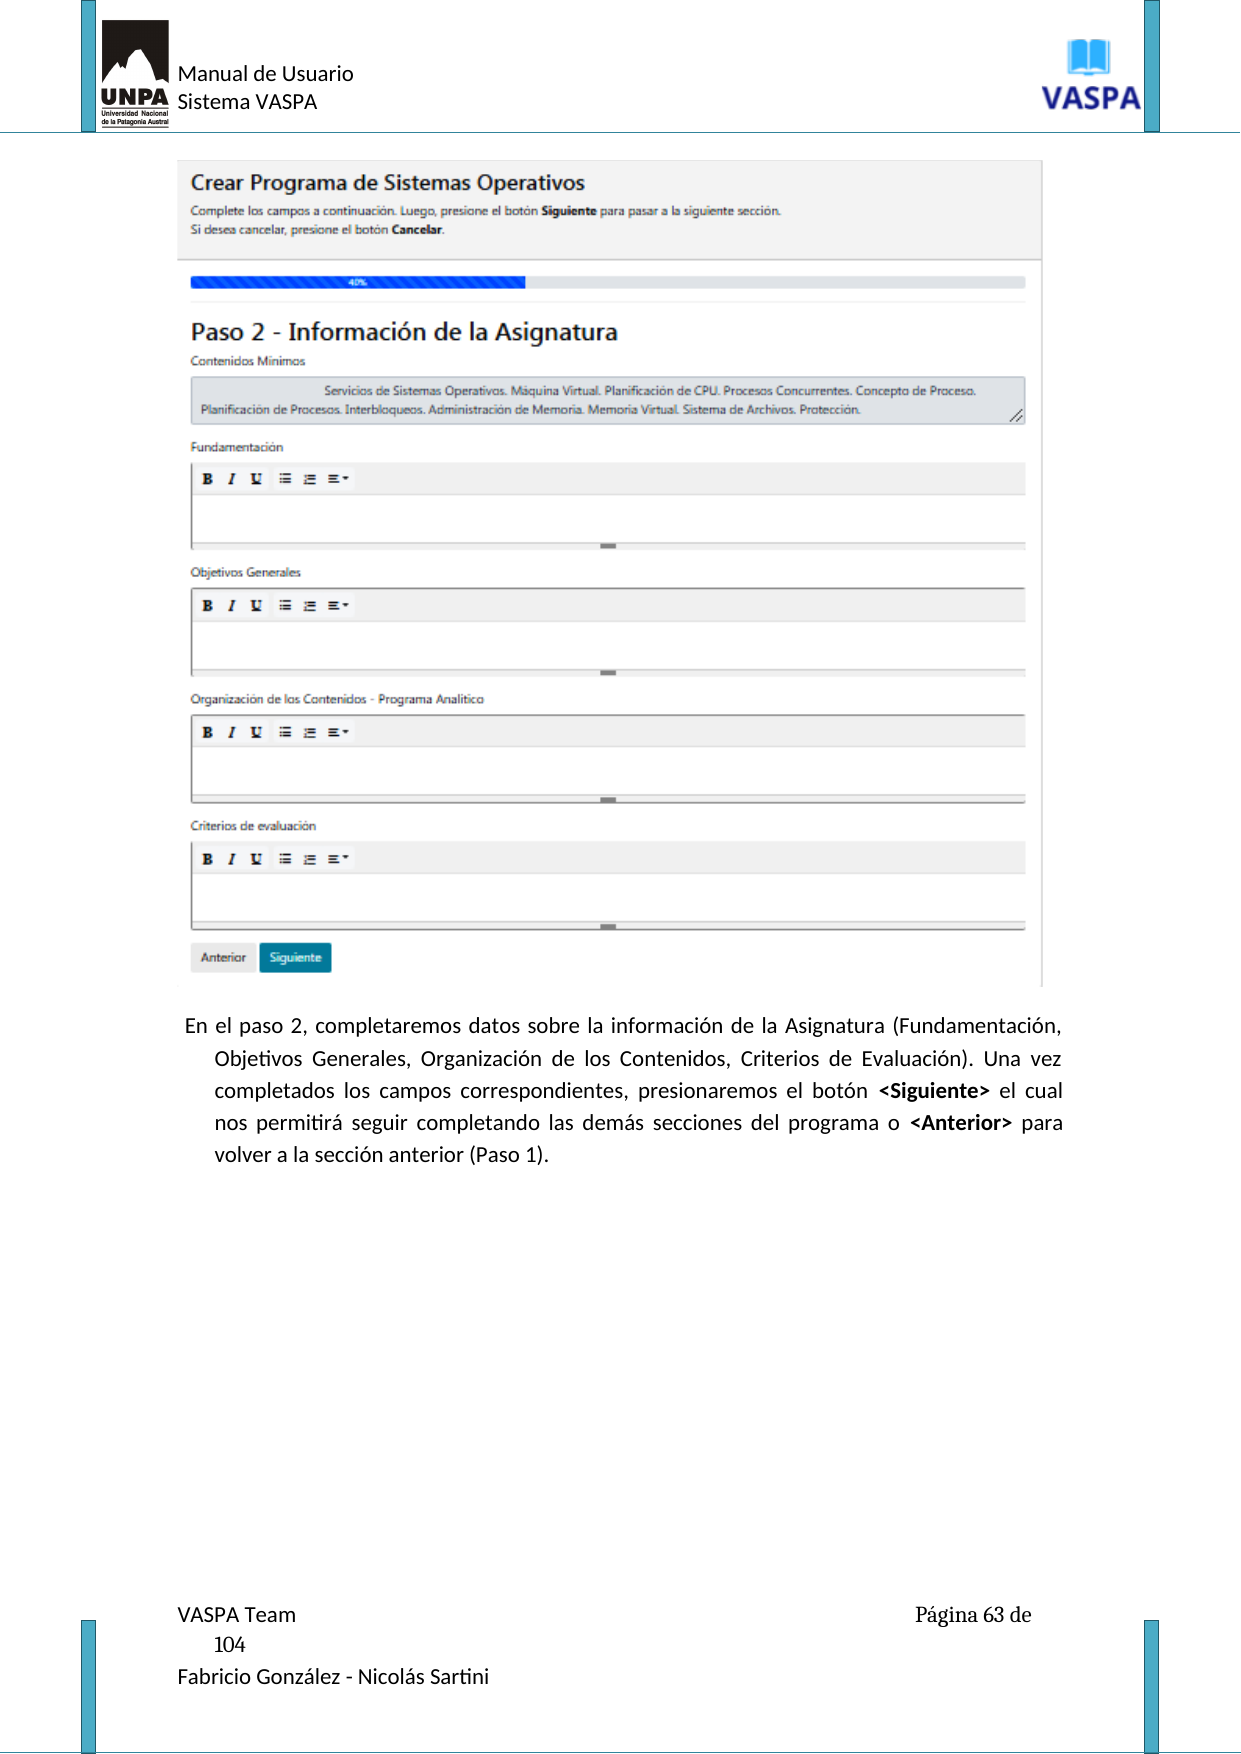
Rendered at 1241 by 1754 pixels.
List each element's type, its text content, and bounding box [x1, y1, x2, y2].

picture [1036, 19, 1146, 129]
picture [177, 160, 1043, 987]
text En el paso 2, completaremos datos sobre la información de la Asignatura (Fundamentación, Objetivos Generales, Organización de los Contenidos, Criterios de Evaluación). Una vez completados los campos correspondientes, presionaremos el botón <Siguiente> el cual nos permitirá seguir completando las demás secciones del programa o <Anterior> para volver a la sección anterior (Paso 1). [177, 1011, 1063, 1168]
picture [100, 18, 170, 129]
